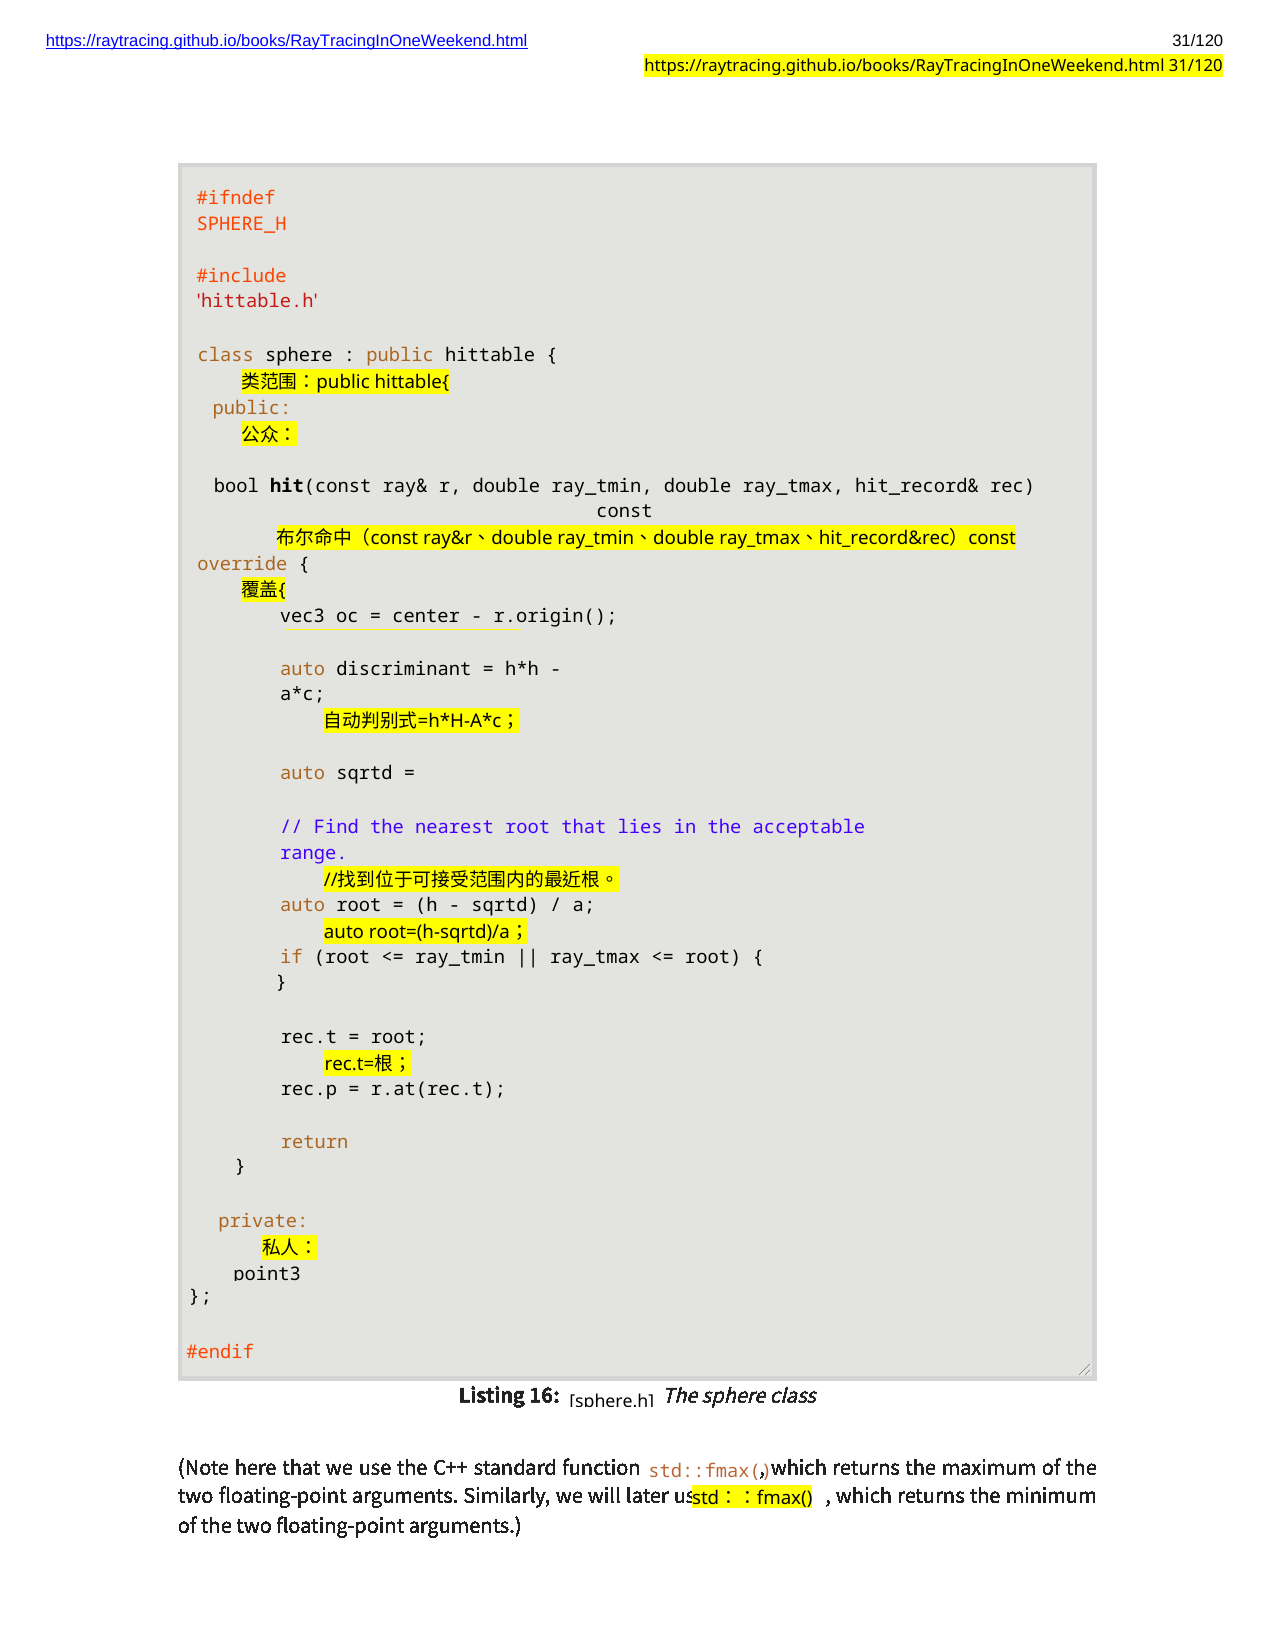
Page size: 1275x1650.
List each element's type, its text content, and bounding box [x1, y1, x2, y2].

text https://raytracing.github.io/books/RayTracingInOneWeekend.html 31/120 https://raytracing.github.io/books/RayTracingInOneWeekend.html 31/120 [46, 31, 1237, 77]
picture [178, 163, 1097, 1538]
